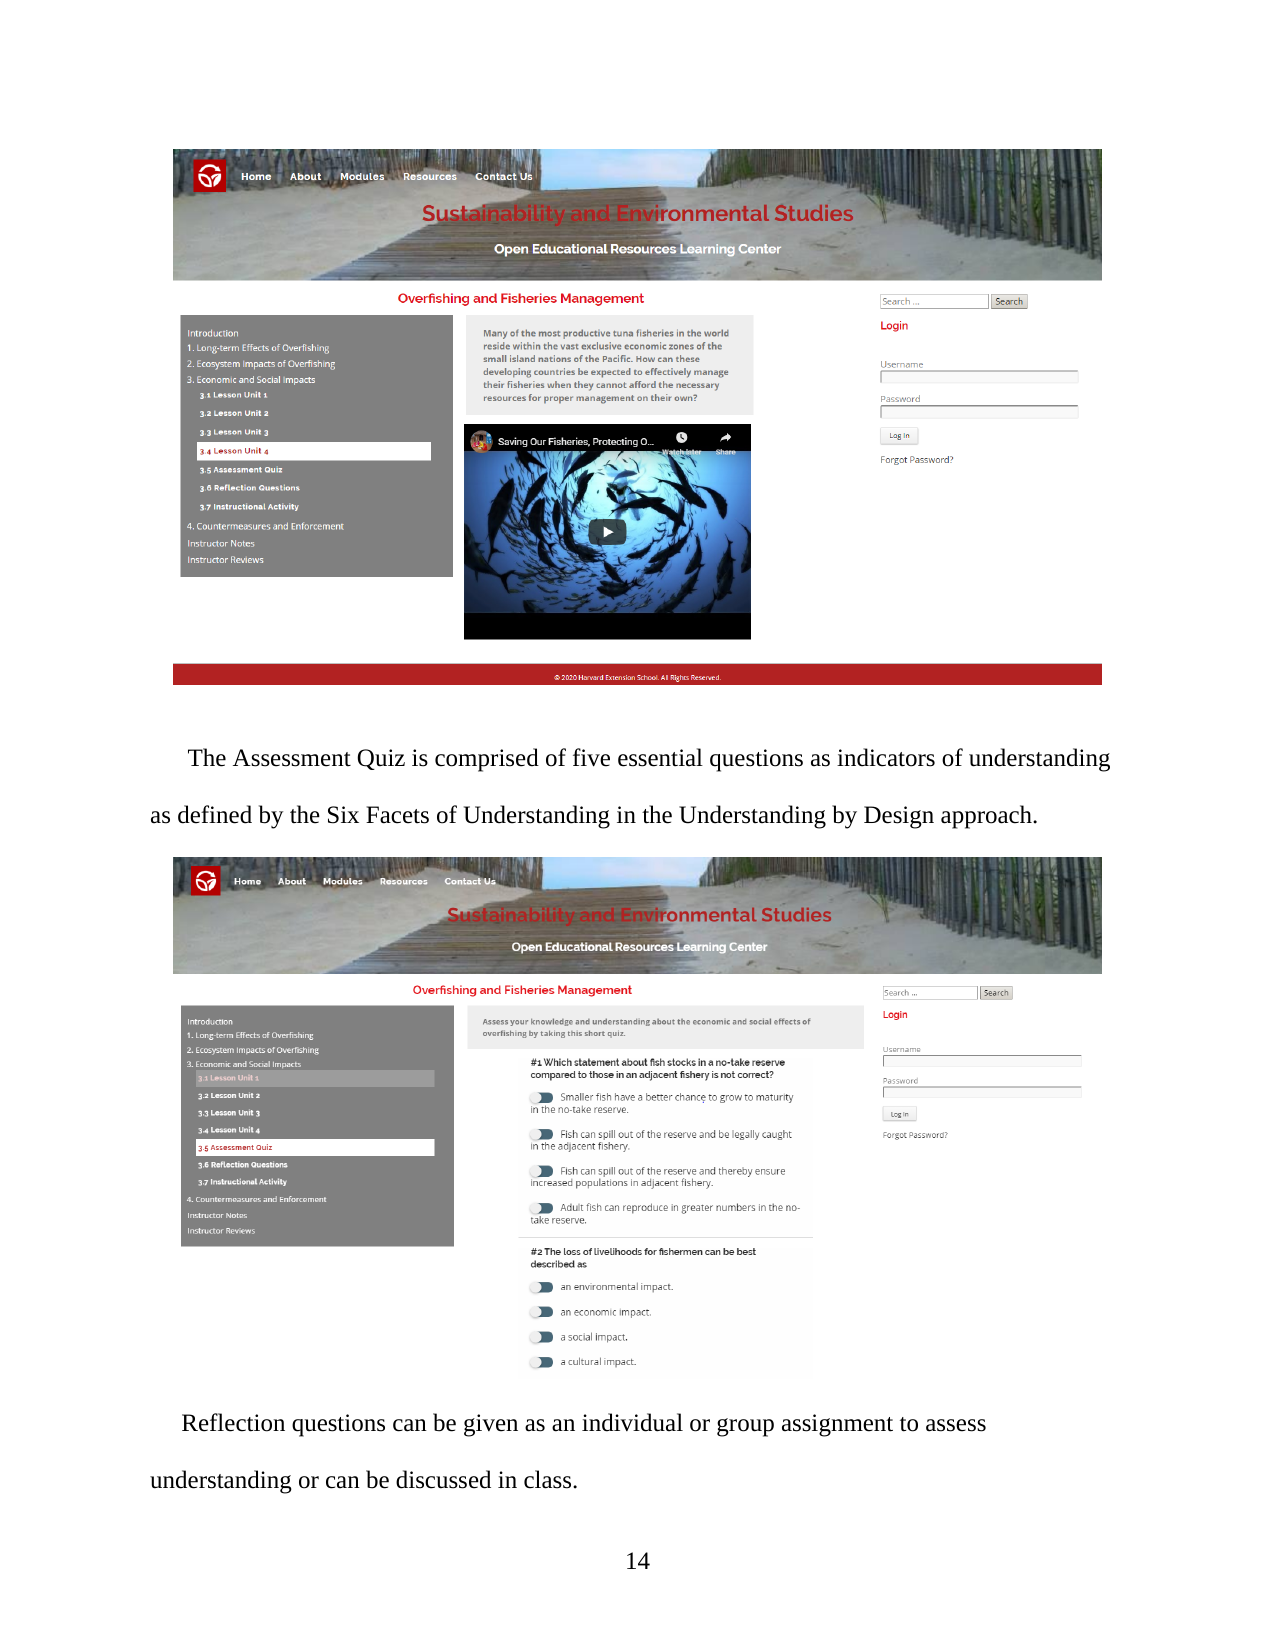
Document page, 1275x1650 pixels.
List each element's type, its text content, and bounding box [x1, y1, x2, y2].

picture [173, 149, 1102, 685]
text Reflection questions can be given as an individual or group assignment to assess understanding or can be discussed in class. [150, 1408, 1125, 1494]
picture [173, 857, 1102, 1379]
text The Assessment Quiz is comprised of five essential questions as indicators of understanding as defined by the Six Facets of Understanding in the Understanding by Design approach. [150, 743, 1125, 829]
